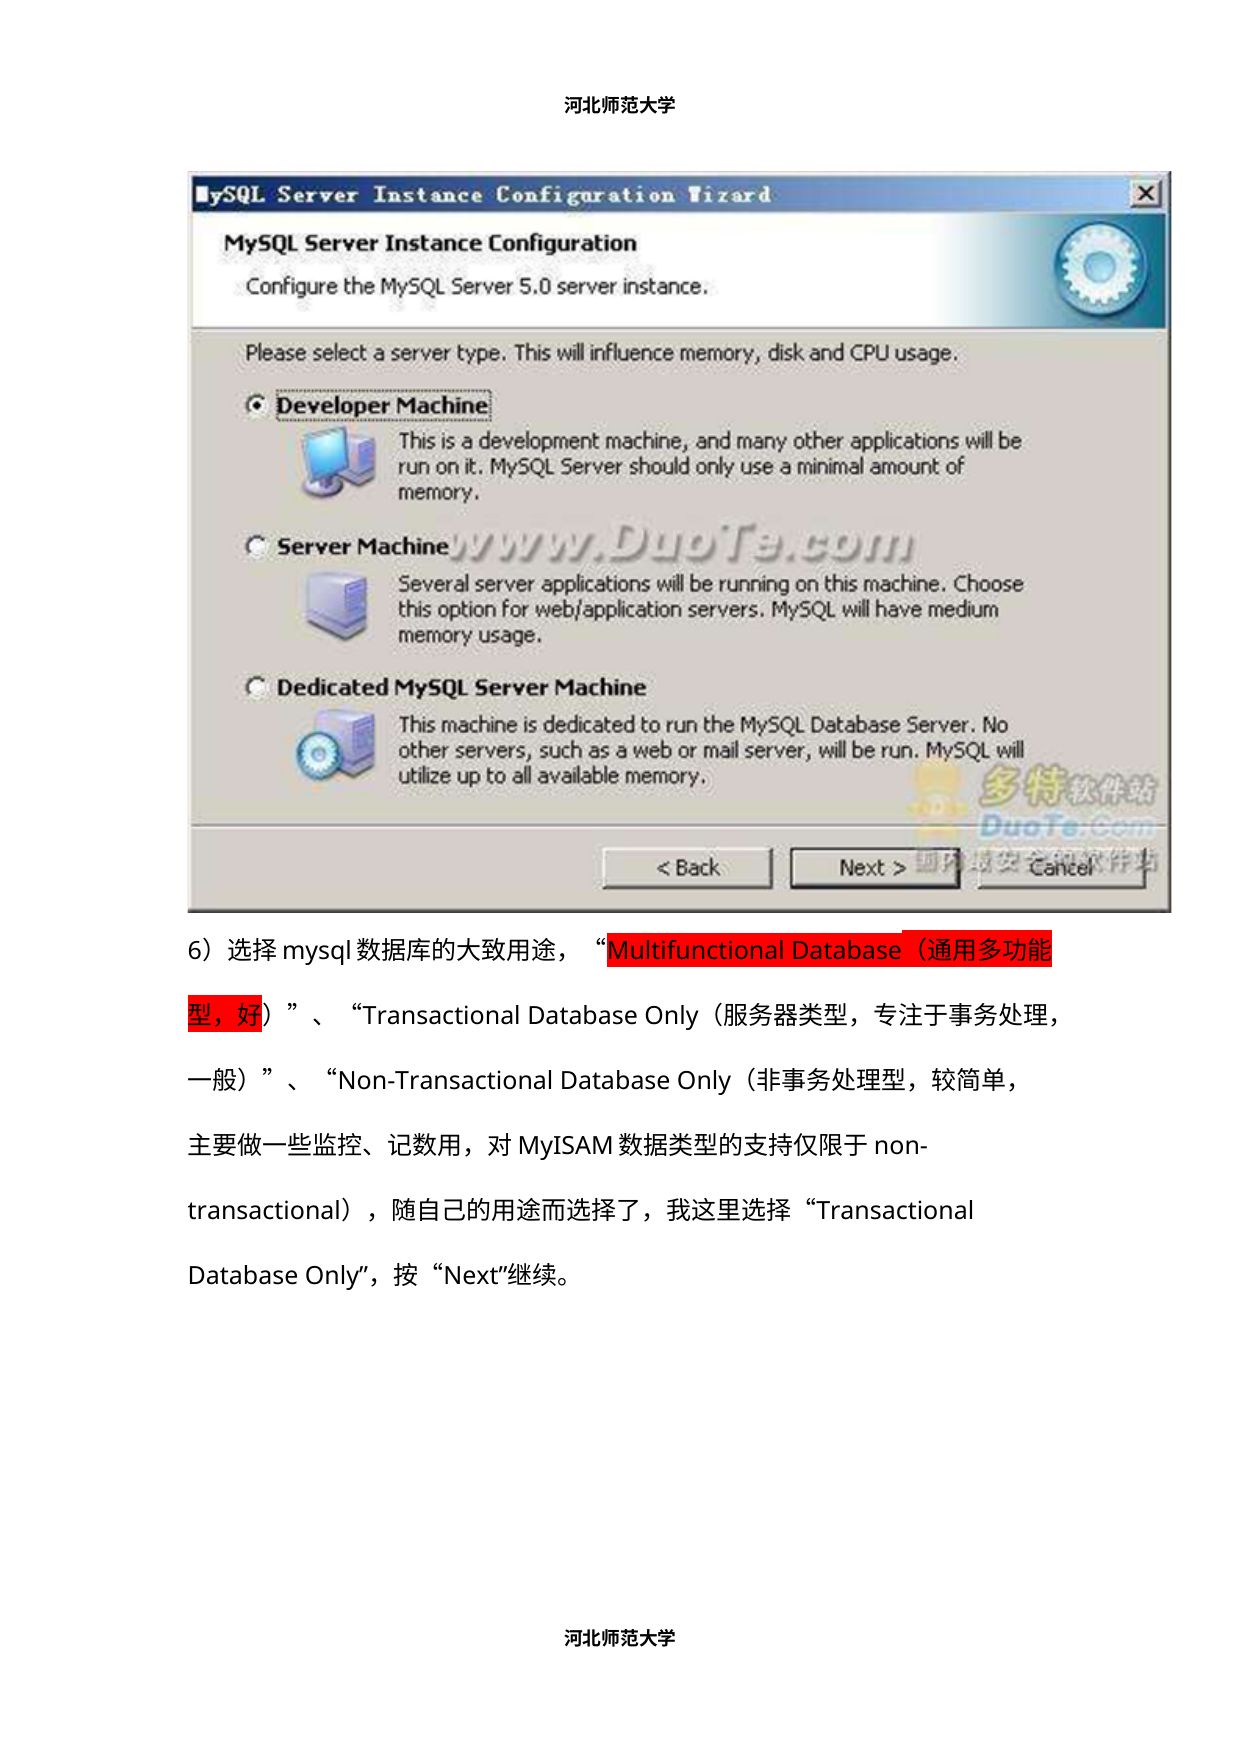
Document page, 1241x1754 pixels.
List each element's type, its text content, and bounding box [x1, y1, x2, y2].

picture [187, 171, 1172, 913]
text 6）选择mysql数据库的大致用途，“Multifunctional Database（通用多功能型，好）”、“Transactional Database Only（服务器类型，专注于事务处理，一般）”、“Non-Transactional Database Only（非事务处理型，较简单，主要做一些监控、记数用，对MyISAM数据类型的支持仅限于non-transactional），随自己的用途而选择了，我这里选择“Transactional Database Only”，按“Next”继续。 [187, 916, 1053, 1306]
